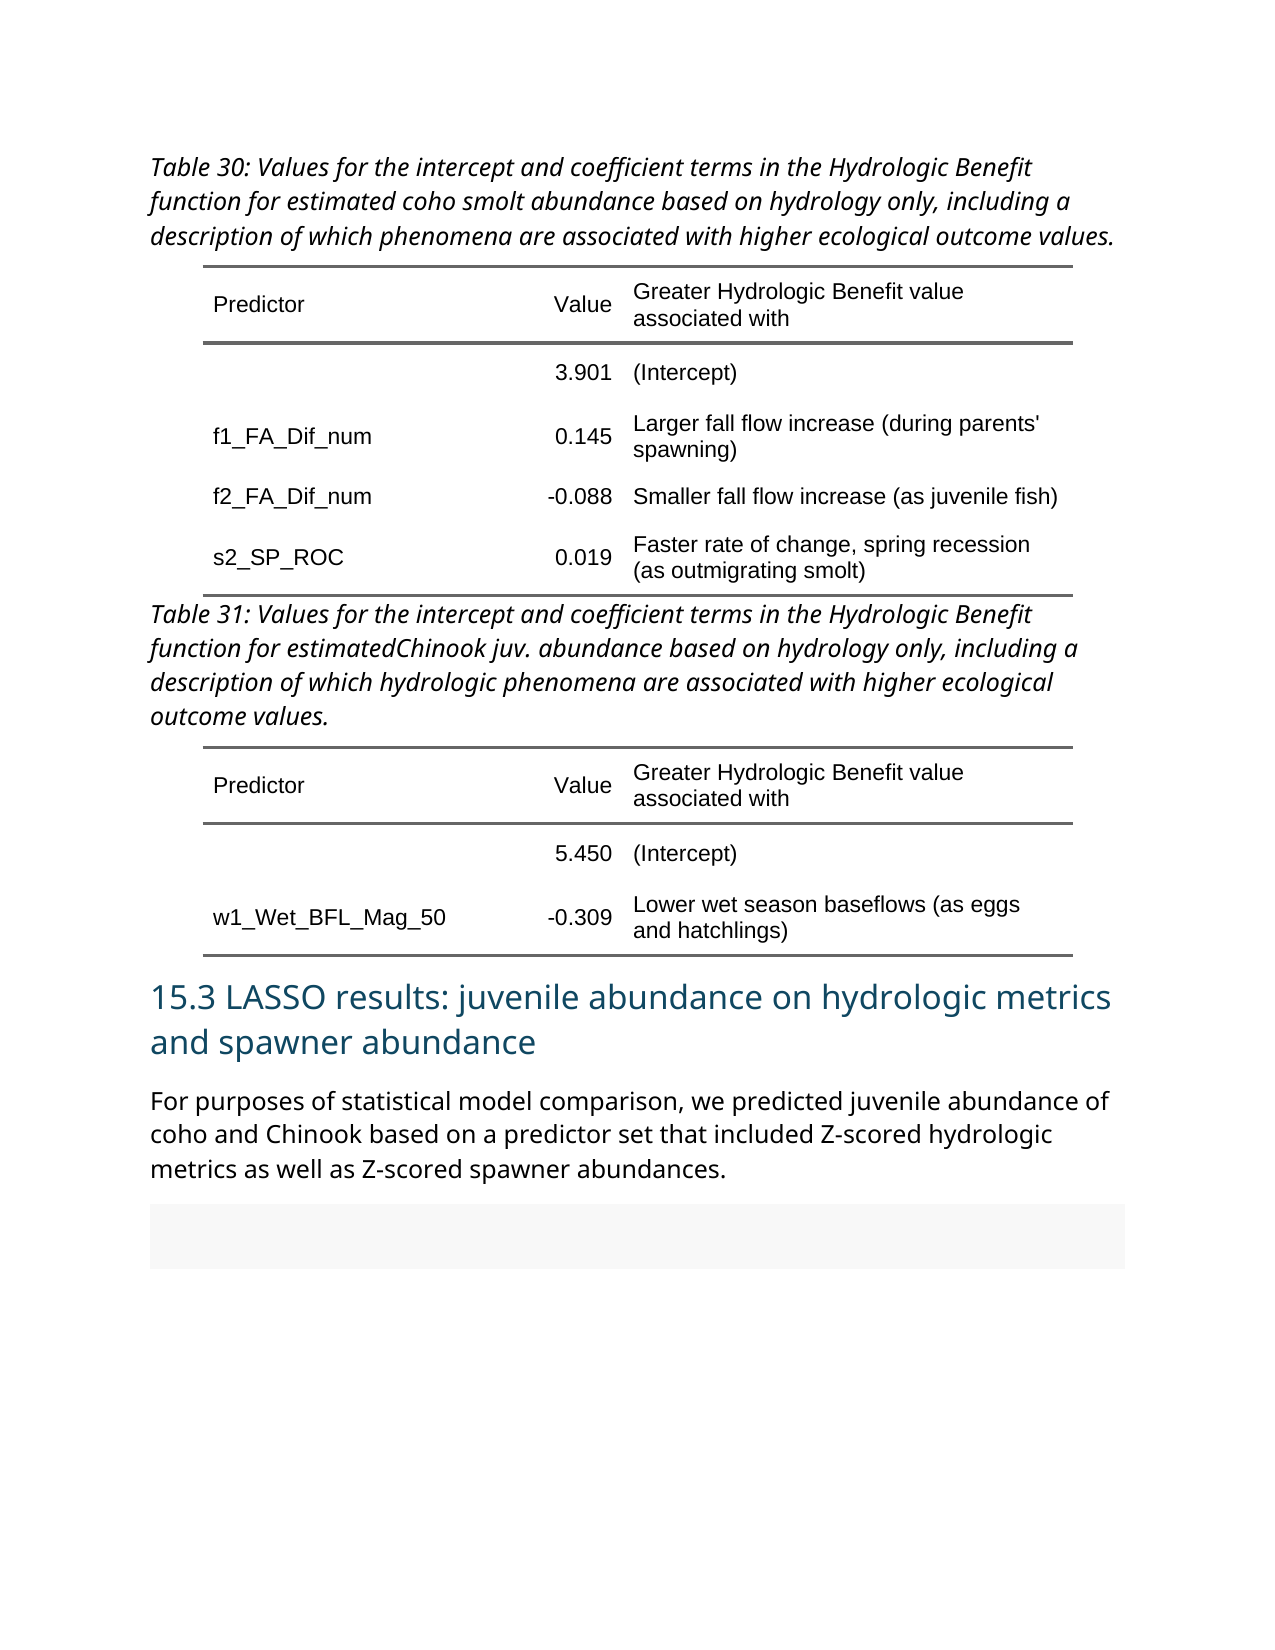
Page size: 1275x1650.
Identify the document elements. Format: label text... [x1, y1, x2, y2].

text Table 30: Values for the intercept and coefficient terms in the Hydrologic Benefit function for estimated coho smolt abundance based on hydrology only, including a description of which phenomena are associated with higher ecological outcome values. [150, 150, 1125, 252]
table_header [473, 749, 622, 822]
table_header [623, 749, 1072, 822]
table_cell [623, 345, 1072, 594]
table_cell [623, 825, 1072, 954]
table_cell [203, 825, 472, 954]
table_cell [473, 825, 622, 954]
text For purposes of statistical model comparison, we predicted juvenile abundance of coho and Chinook based on a predictor set that included Z-scored hydrologic metrics as well as Z-scored spawner abundances. [150, 1083, 1125, 1185]
subtitle 15.3 LASSO results: juvenile abundance on hydrologic metrics and spawner abundance [150, 973, 1125, 1064]
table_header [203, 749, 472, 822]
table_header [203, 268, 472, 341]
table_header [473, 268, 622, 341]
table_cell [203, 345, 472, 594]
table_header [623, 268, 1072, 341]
text Table 31: Values for the intercept and coefficient terms in the Hydrologic Benefit function for estimatedChinook juv. abundance based on hydrology only, including a description of which hydrologic phenomena are associated with higher ecological outcome values. [150, 597, 1125, 733]
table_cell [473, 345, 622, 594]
